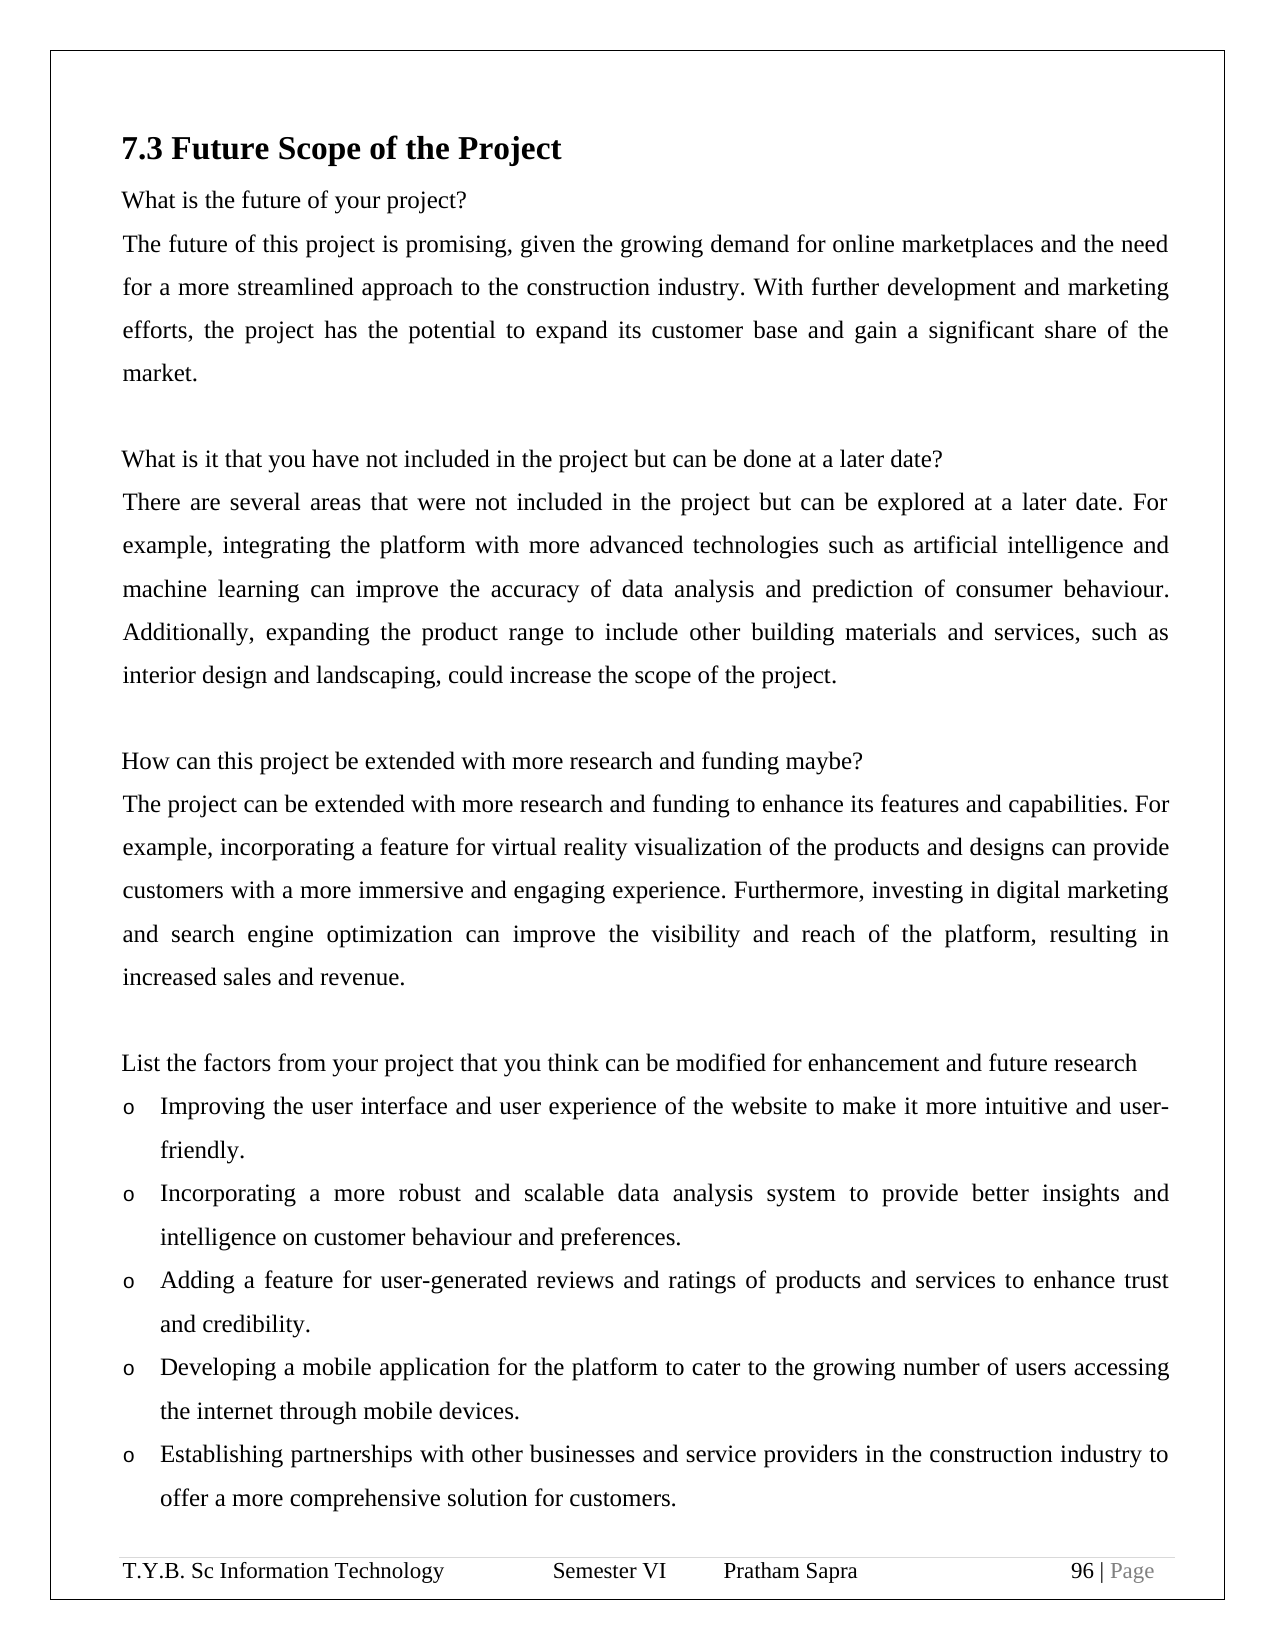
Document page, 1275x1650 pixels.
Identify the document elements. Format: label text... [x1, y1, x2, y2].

list Adding a feature for user-generated reviews and ratings of products and services to enhance trust and credibility. [122, 1265, 1170, 1338]
list Incorporating a more robust and scalable data analysis system to provide better insights and intelligence on customer behaviour and preferences. [122, 1178, 1170, 1251]
text The project can be extended with more research and funding to enhance its features and capabilities. For example, incorporating a feature for virtual reality visualization of the products and designs can provide customers with a more immersive and engaging experience. Furthermore, investing in digital marketing and search engine optimization can improve the visibility and reach of the platform, resulting in increased sales and revenue. [122, 789, 1170, 991]
list Establishing partnerships with other businesses and service providers in the construction industry to offer a more comprehensive solution for customers. [122, 1439, 1170, 1512]
text There are several areas that were not included in the project but can be explored at a later date. For example, integrating the platform with more advanced technologies such as artificial intelligence and machine learning can improve the accuracy of data analysis and prediction of consumer behaviour. Additionally, expanding the product range to include other building materials and services, such as interior design and landscaping, could increase the scope of the project. [122, 487, 1170, 689]
text What is it that you have not included in the project but can be done at a later date? [121, 444, 1170, 473]
list Improving the user interface and user experience of the website to make it more intuitive and user-friendly. [122, 1091, 1170, 1164]
list Developing a mobile application for the platform to cater to the growing number of users accessing the internet through mobile devices. [122, 1352, 1170, 1425]
text The future of this project is promising, given the growing demand for online marketplaces and the need for a more streamlined approach to the construction industry. With further development and marketing efforts, the project has the potential to expand its customer base and gain a significant share of the market. [122, 229, 1170, 387]
text List the factors from your project that you think can be modified for enhancement and future research [121, 1048, 1170, 1077]
subtitle 7.3 Future Scope of the Project [121, 128, 1170, 166]
text How can this project be extended with more research and funding maybe? [121, 746, 1170, 775]
text What is the future of your project? [121, 186, 1170, 214]
